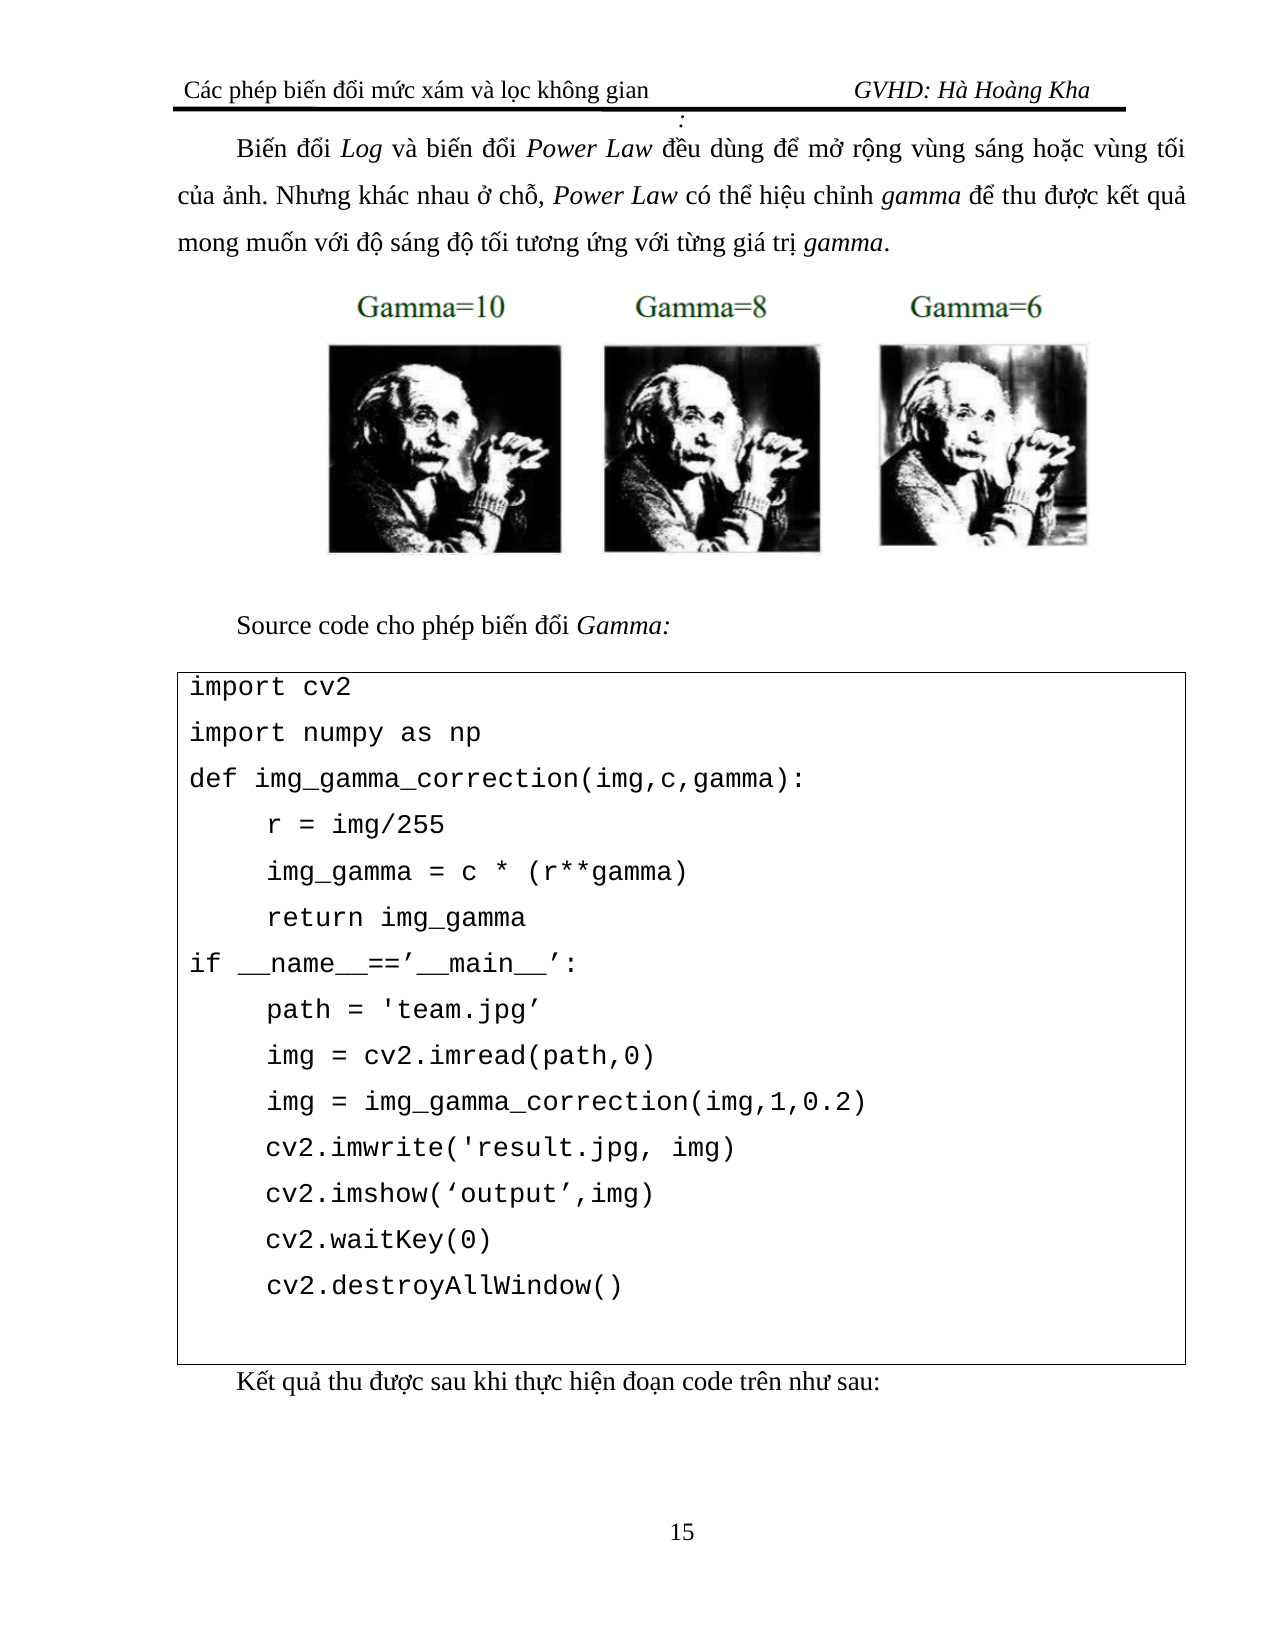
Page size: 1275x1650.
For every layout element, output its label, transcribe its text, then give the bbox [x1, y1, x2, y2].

text Kết quả thu được sau khi thực hiện đoạn code trên như sau: [177, 1365, 1186, 1397]
table_header import cv2 import numpy as np def img_gamma_correction(img,c,gamma): r = img/255 img_gamma = c * (r**gamma) return img_gamma if __name__==’__main__’: path = 'team.jpg’ img = cv2.imread(path,0) img = img_gamma_correction(img,1,0.2) cv2.imwrite('result.jpg, img) cv2.imshow(‘output’,img) cv2.waitKey(0) cv2.destroyAllWindow() [178, 673, 1185, 1364]
picture [316, 289, 1107, 578]
text Source code cho phép biến đổi Gamma: [177, 609, 1186, 640]
text Biến đổi Log và biến đổi Power Law đều dùng để mở rộng vùng sáng hoặc vùng tối của ảnh. Nhưng khác nhau ở chỗ, Power Law có thể hiệu chỉnh gamma để thu được kết quả mong muốn với độ sáng độ tối tương ứng với từng giá trị gamma. [177, 132, 1186, 257]
